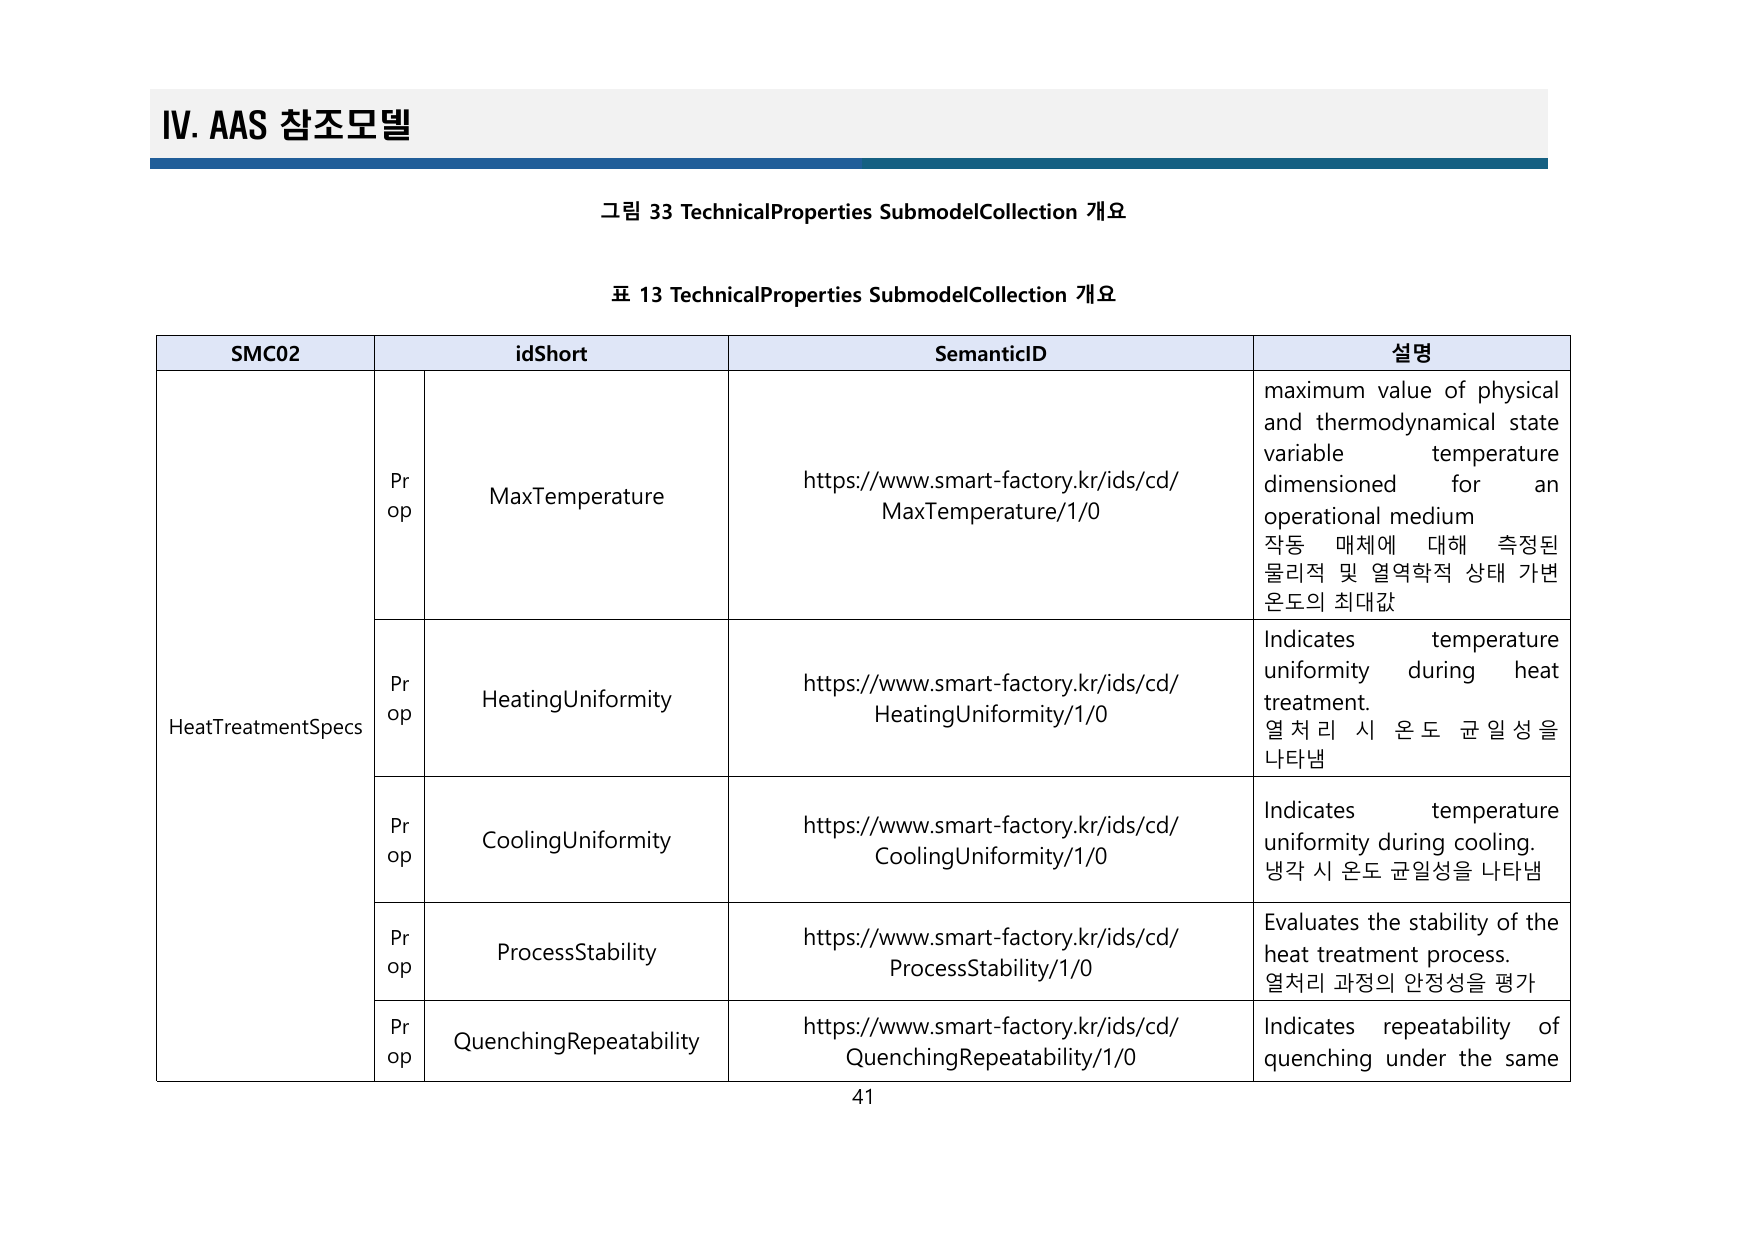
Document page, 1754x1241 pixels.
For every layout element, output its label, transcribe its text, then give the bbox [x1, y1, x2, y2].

table_cell Prop [375, 371, 424, 618]
table_header SMC02 [157, 336, 374, 370]
table_cell Prop [375, 903, 424, 999]
table_cell ﻿﻿﻿https://www.smart-factory.kr/ids/cd/MaxTemperature/1/0 [729, 371, 1253, 618]
table_cell Indicates temperature uniformity during cooling. 냉각 시 온도 균일성을 나타냄 [1254, 777, 1570, 902]
table_cell maximum value of physical and thermodynamical state variable temperature dimensioned for an operational medium 작동 매체에 대해 측정된 물리적 및 열역학적 상태 가변 온도의 최대값 [1254, 371, 1570, 618]
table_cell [729, 1001, 1253, 1081]
table_cell Prop [375, 620, 424, 776]
table_cell Prop [375, 777, 424, 902]
table_cell Indicates temperature uniformity during heat treatment. 열처리 시 온도 균일성을 나타냄 [1254, 620, 1570, 776]
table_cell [425, 1001, 728, 1081]
table_cell Evaluates the stability of the heat treatment process. 열처리 과정의 안정성을 평가 [1254, 903, 1570, 999]
table_cell ﻿﻿﻿https://www.smart-factory.kr/ids/cd/HeatingUniformity/1/0 [729, 620, 1253, 776]
table_cell ﻿﻿﻿https://www.smart-factory.kr/ids/cd/CoolingUniformity/1/0 [729, 777, 1253, 902]
table_cell CoolingUniformity [425, 777, 728, 902]
table_header 설명 [1254, 336, 1570, 370]
table_cell HeatTreatmentSpecs [157, 371, 374, 1081]
table_header idShort [375, 336, 728, 370]
table_cell ﻿﻿﻿https://www.smart-factory.kr/ids/cd/ProcessStability/1/0 [729, 903, 1253, 999]
table_cell ProcessStability [425, 903, 728, 999]
table_cell Prop [375, 1001, 424, 1081]
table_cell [1254, 1001, 1570, 1081]
table_header SemanticID [729, 336, 1253, 370]
table_cell HeatingUniformity [425, 620, 728, 776]
table_cell MaxTemperature [425, 371, 728, 618]
